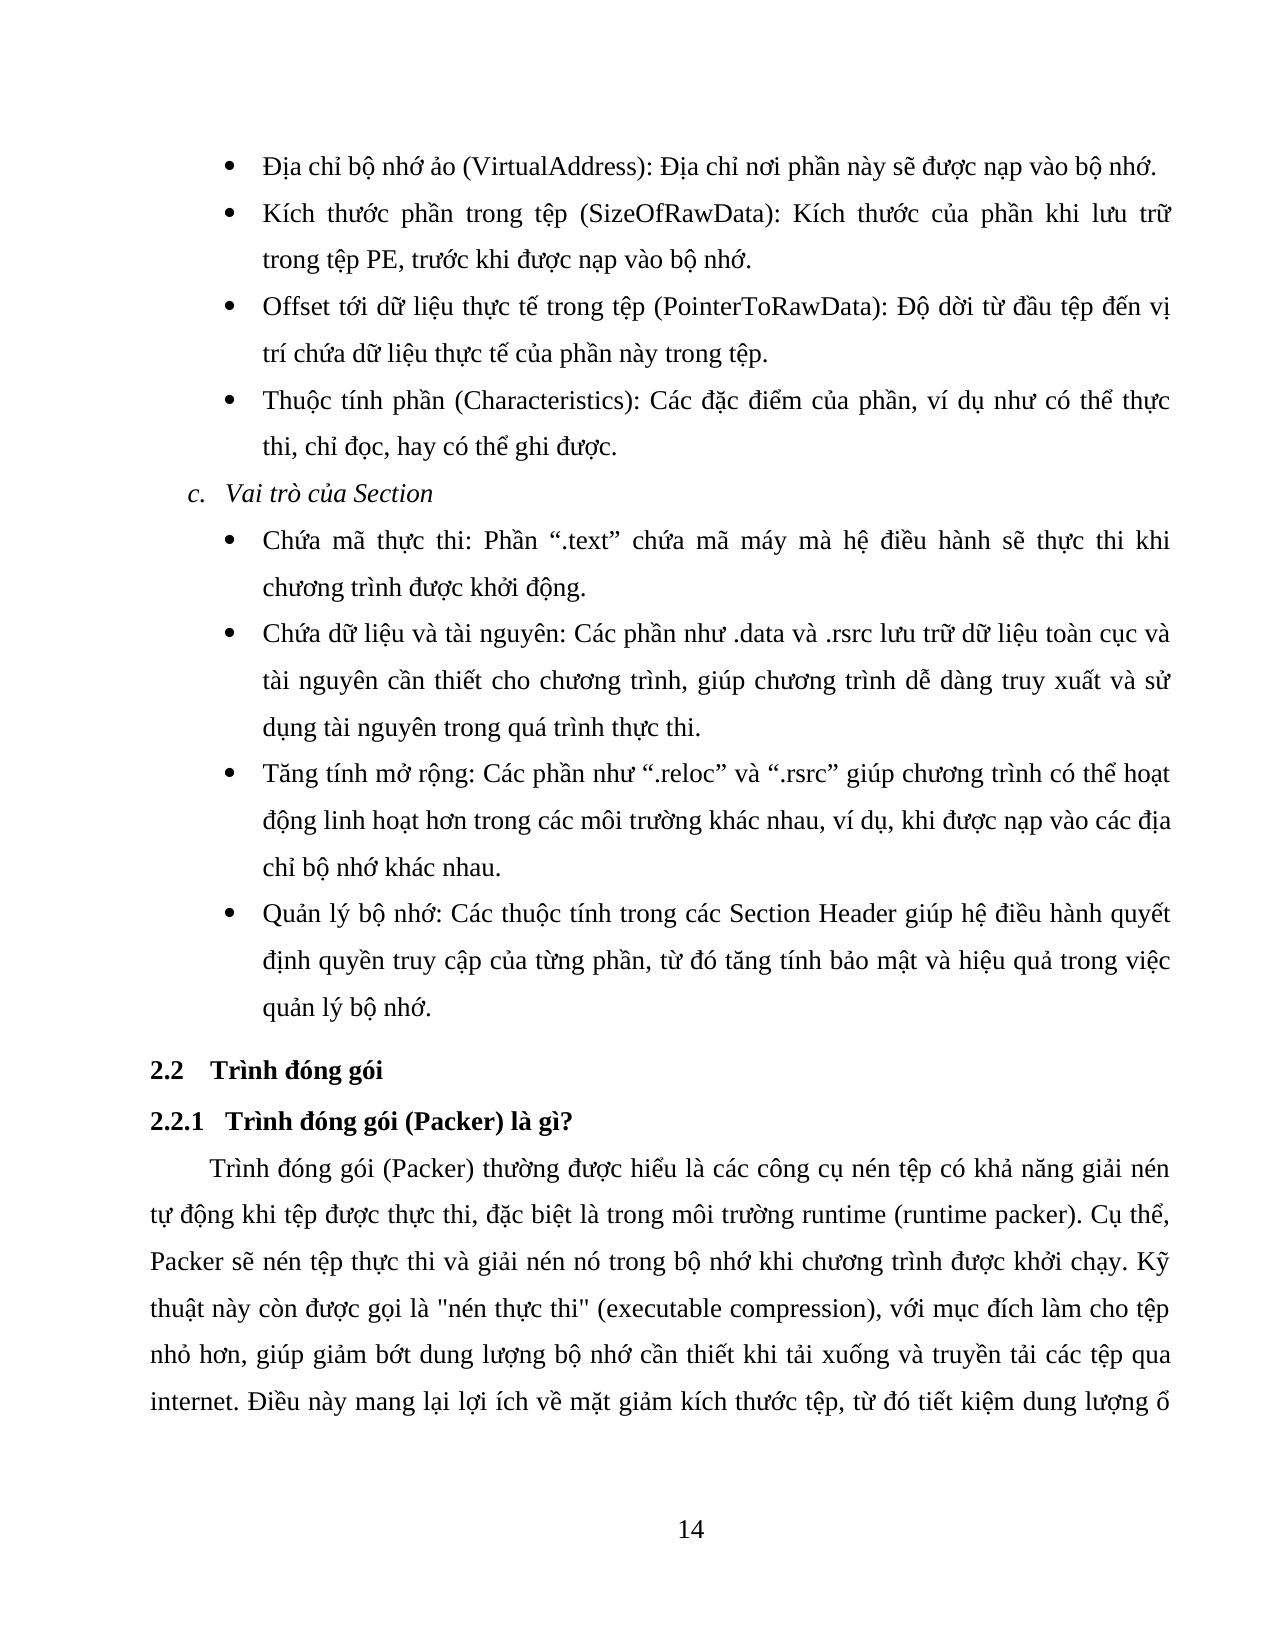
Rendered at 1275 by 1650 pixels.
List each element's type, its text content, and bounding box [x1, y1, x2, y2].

list Offset tới dữ liệu thực tế trong tệp (PointerToRawData): Độ dời từ đầu tệp đến vị trí chứa dữ liệu thực tế của phần này trong tệp. [225, 290, 1172, 368]
list Chứa dữ liệu và tài nguyên: Các phần như .data và .rsrc lưu trữ dữ liệu toàn cục và tài nguyên cần thiết cho chương trình, giúp chương trình dễ dàng truy xuất và sử dụng tài nguyên trong quá trình thực thi. [225, 617, 1172, 742]
list Quản lý bộ nhớ: Các thuộc tính trong các Section Header giúp hệ điều hành quyết định quyền truy cập của từng phần, từ đó tăng tính bảo mật và hiệu quả trong việc quản lý bộ nhớ. [225, 897, 1172, 1022]
list Vai trò của Section [187, 477, 1172, 508]
list Địa chỉ bộ nhớ ảo (VirtualAddress): Địa chỉ nơi phần này sẽ được nạp vào bộ nhớ. [225, 150, 1172, 181]
list Tăng tính mở rộng: Các phần như “.reloc” và “.rsrc” giúp chương trình có thể hoạt động linh hoạt hơn trong các môi trường khác nhau, ví dụ, khi được nạp vào các địa chỉ bộ nhớ khác nhau. [225, 757, 1172, 882]
subtitle Trình đóng gói (Packer) là gì? [150, 1105, 1172, 1136]
list Kích thước phần trong tệp (SizeOfRawData): Kích thước của phần khi lưu trữ trong tệp PE, trước khi được nạp vào bộ nhớ. [225, 197, 1172, 275]
list Chứa mã thực thi: Phần “.text” chứa mã máy mà hệ điều hành sẽ thực thi khi chương trình được khởi động. [225, 524, 1172, 602]
list Thuộc tính phần (Characteristics): Các đặc điểm của phần, ví dụ như có thể thực thi, chỉ đọc, hay có thể ghi được. [225, 384, 1172, 462]
subtitle Trình đóng gói [150, 1054, 1172, 1085]
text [150, 1152, 1172, 1416]
